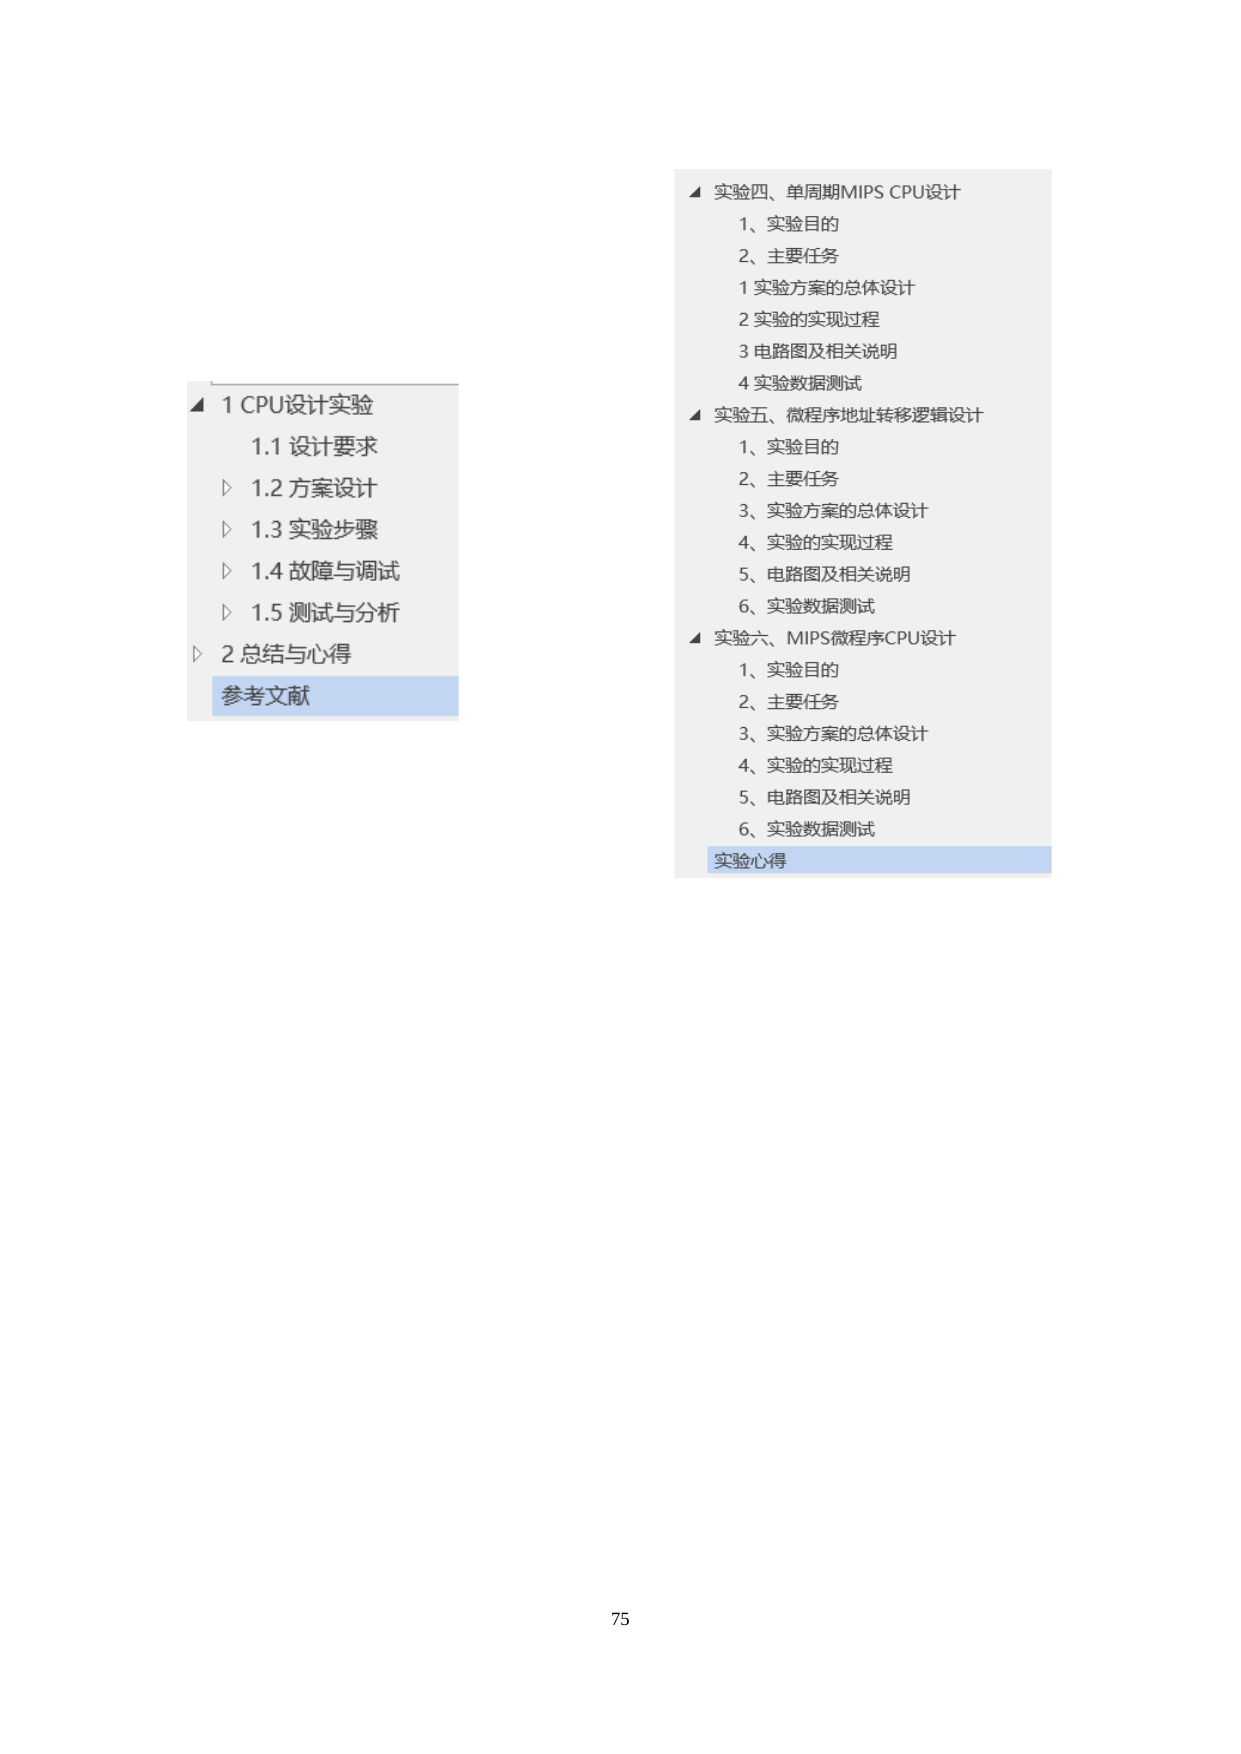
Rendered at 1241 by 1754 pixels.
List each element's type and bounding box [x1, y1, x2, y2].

picture [187, 381, 459, 721]
picture [674, 169, 1052, 878]
